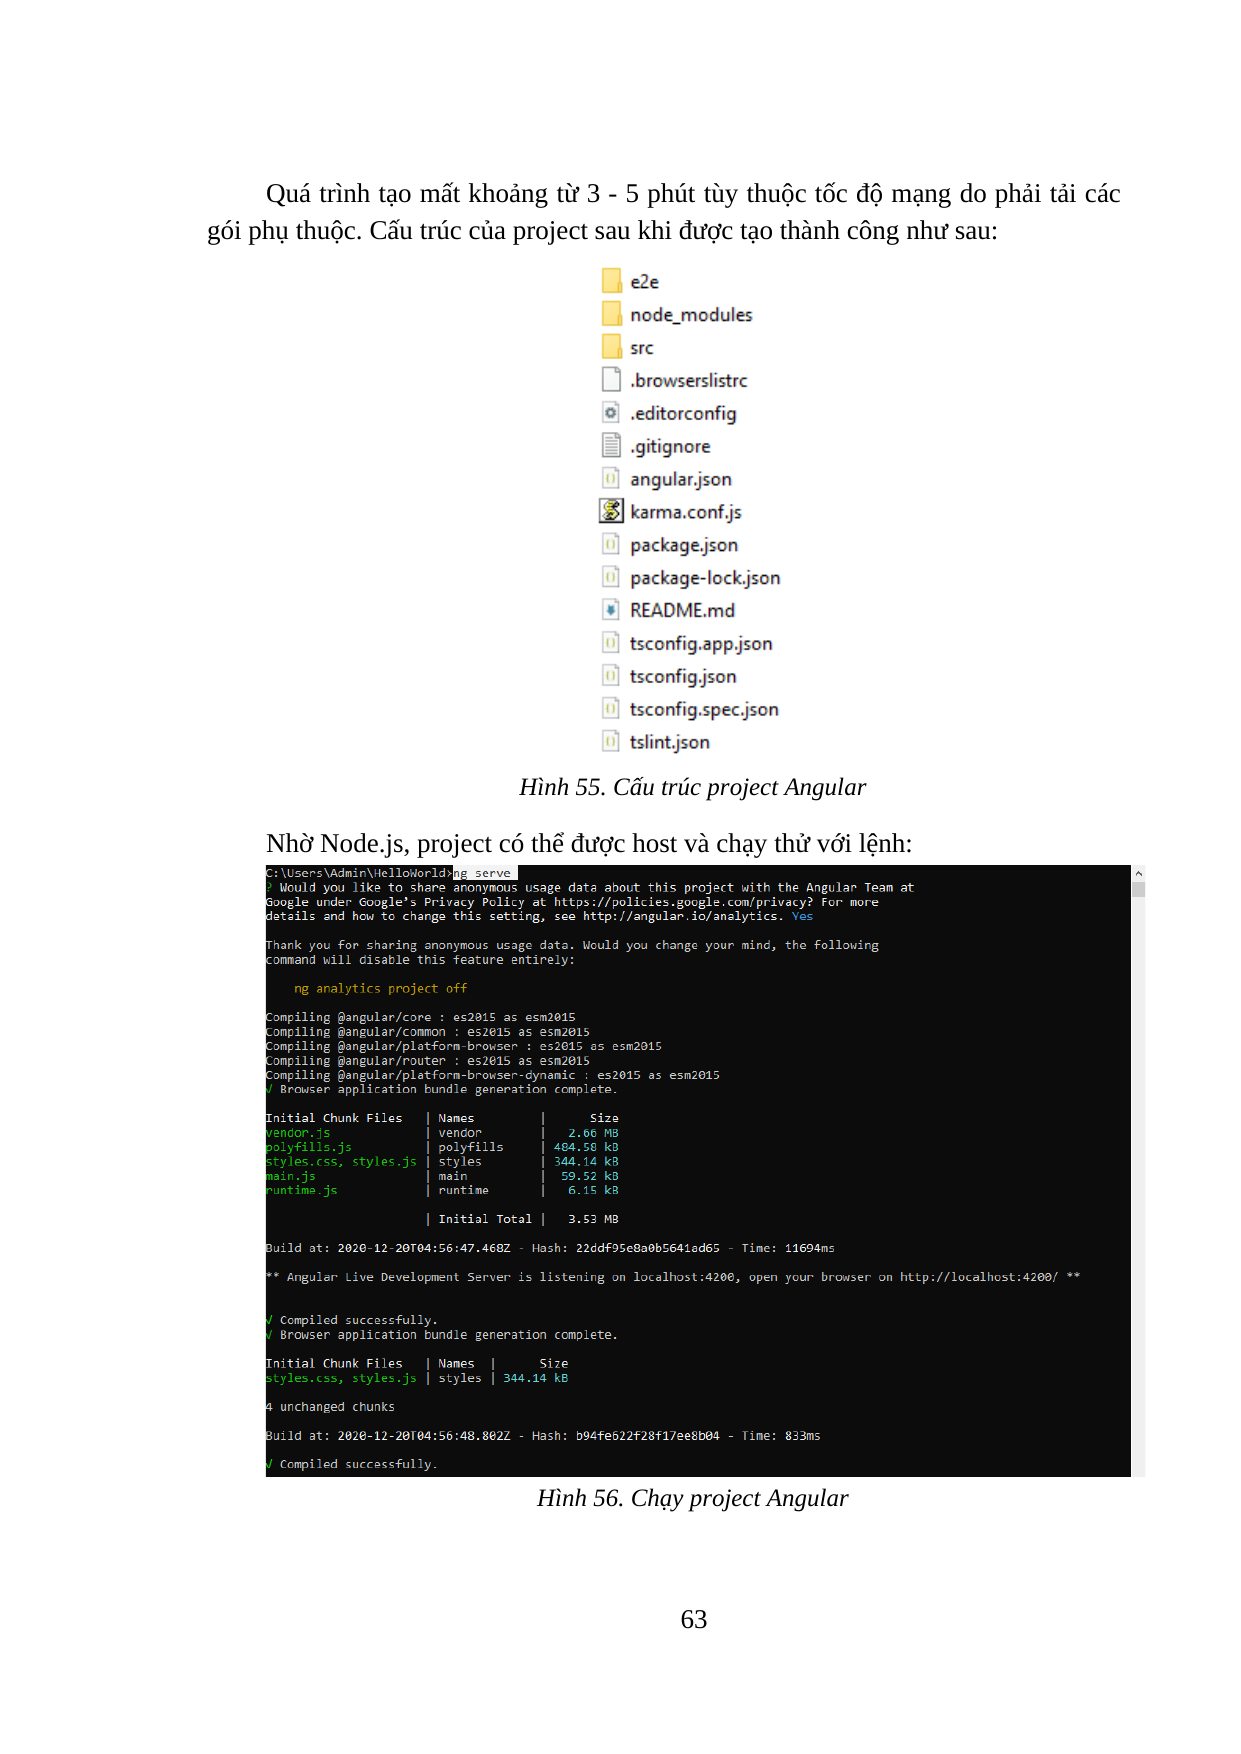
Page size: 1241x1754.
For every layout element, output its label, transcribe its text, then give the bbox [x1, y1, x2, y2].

text Quá trình tạo mất khoảng từ 3 - 5 phút tùy thuộc tốc độ mạng do phải tải các gói phụ thuộc. Cấu trúc của project sau khi được tạo thành công như sau: [207, 177, 1122, 246]
picture [571, 251, 817, 766]
picture [265, 864, 1146, 1477]
text Hình . Chạy project Angular [207, 1483, 1122, 1512]
text Nhờ Node.js, project có thể được host và chạy thử với lệnh: [207, 827, 1122, 858]
text Hình . Cấu trúc project Angular [207, 772, 1122, 801]
